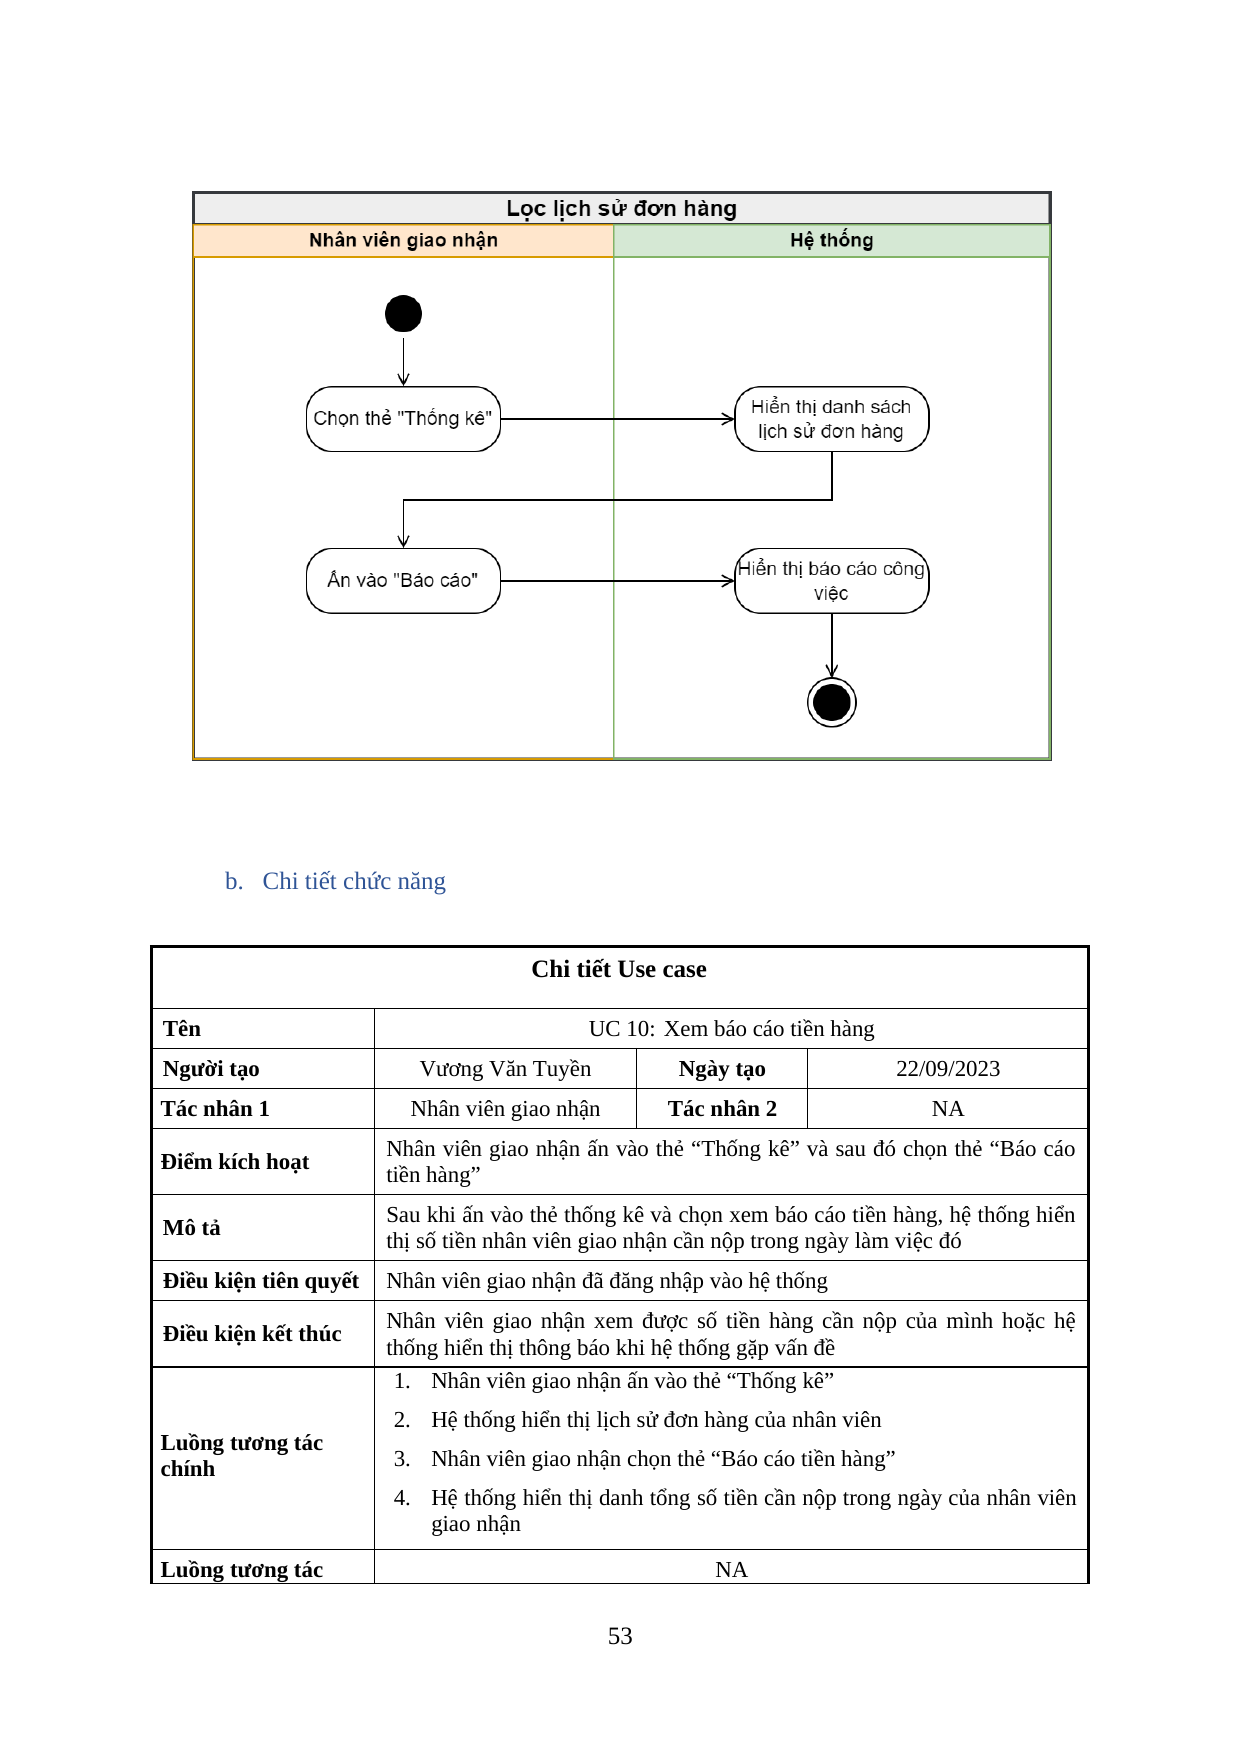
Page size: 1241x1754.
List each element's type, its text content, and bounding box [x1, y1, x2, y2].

table_cell UC 10: Xem báo cáo tiền hàng [375, 1009, 1087, 1048]
table_cell NA [808, 1089, 1087, 1128]
table_cell Vương Văn Tuyền [375, 1049, 636, 1088]
table_cell Nhân viên giao nhận ấn vào thẻ “Thống kê” Hệ thống hiển thị lịch sử đơn hàng của nhân viên Nhân viên giao nhận chọn thẻ “Báo cáo tiền hàng” Hệ thống hiển thị danh tổng số tiền cần nộp trong ngày của nhân viên giao nhận [375, 1368, 1087, 1549]
table_cell 22/09/2023 [808, 1049, 1087, 1088]
table_cell Điều kiện kết thúc [153, 1301, 374, 1366]
table_cell Mô tả [153, 1195, 374, 1260]
table_cell NA [375, 1550, 1087, 1583]
table_cell Tên [153, 1009, 374, 1048]
table_cell Luồng tương tác chính [153, 1368, 374, 1549]
table_cell Điểm kích hoạt [153, 1129, 374, 1194]
table_header Chi tiết Use case [153, 948, 1087, 1008]
table_cell Nhân viên giao nhận ấn vào thẻ “Thống kê” và sau đó chọn thẻ “Báo cáo tiền hàng” [375, 1129, 1087, 1194]
table_cell Nhân viên giao nhận đã đăng nhập vào hệ thống [375, 1261, 1087, 1300]
table_cell Người tạo [153, 1049, 374, 1088]
table_cell Tác nhân 1 [153, 1089, 374, 1128]
table_cell Tác nhân 2 [637, 1089, 807, 1128]
table_cell Ngày tạo [637, 1049, 807, 1088]
subtitle Chi tiết chức năng [225, 866, 1090, 895]
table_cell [153, 1550, 374, 1583]
table_cell Sau khi ấn vào thẻ thống kê và chọn xem báo cáo tiền hàng, hệ thống hiển thị số tiền nhân viên giao nhận cần nộp trong ngày làm việc đó [375, 1195, 1087, 1260]
picture [150, 150, 1091, 800]
table_cell Nhân viên giao nhận xem được số tiền hàng cần nộp của mình hoặc hệ thống hiển thị thông báo khi hệ thống gặp vấn đề [375, 1301, 1087, 1366]
table_cell Điều kiện tiên quyết [153, 1261, 374, 1300]
table_cell Nhân viên giao nhận [375, 1089, 636, 1128]
